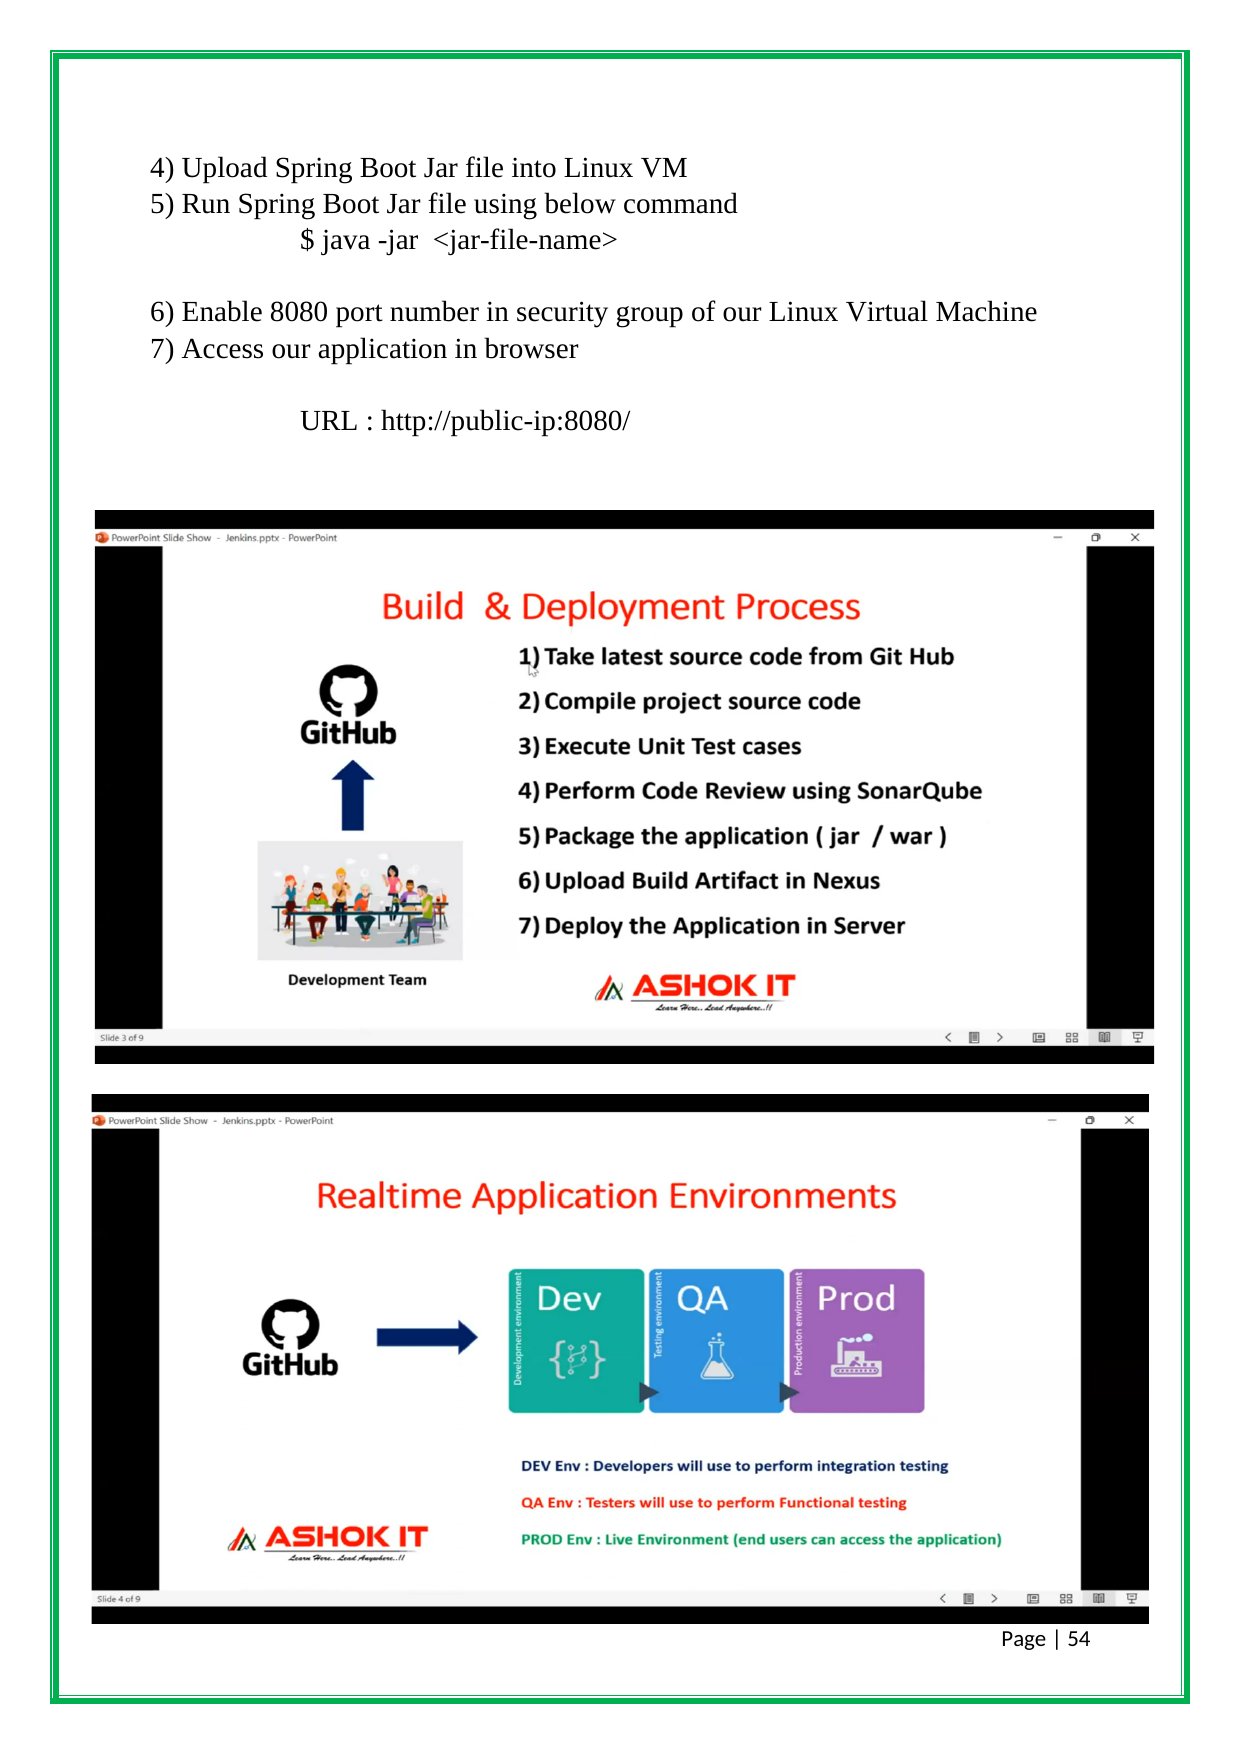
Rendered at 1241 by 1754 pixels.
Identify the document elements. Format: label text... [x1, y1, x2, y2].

picture [94, 510, 1155, 1064]
text $ java -jar <jar-file-name> [150, 222, 1090, 256]
text 6) Enable 8080 port number in security group of our Linux Virtual Machine [150, 294, 1090, 328]
text 4) Upload Spring Boot Jar file into Linux VM [150, 150, 1090, 183]
picture [91, 1094, 1149, 1624]
text URL : http://public-ip:8080/ [150, 403, 1090, 437]
text 5) Run Spring Boot Jar file using below command [150, 186, 1090, 220]
text 7) Access our application in browser [150, 331, 1090, 364]
